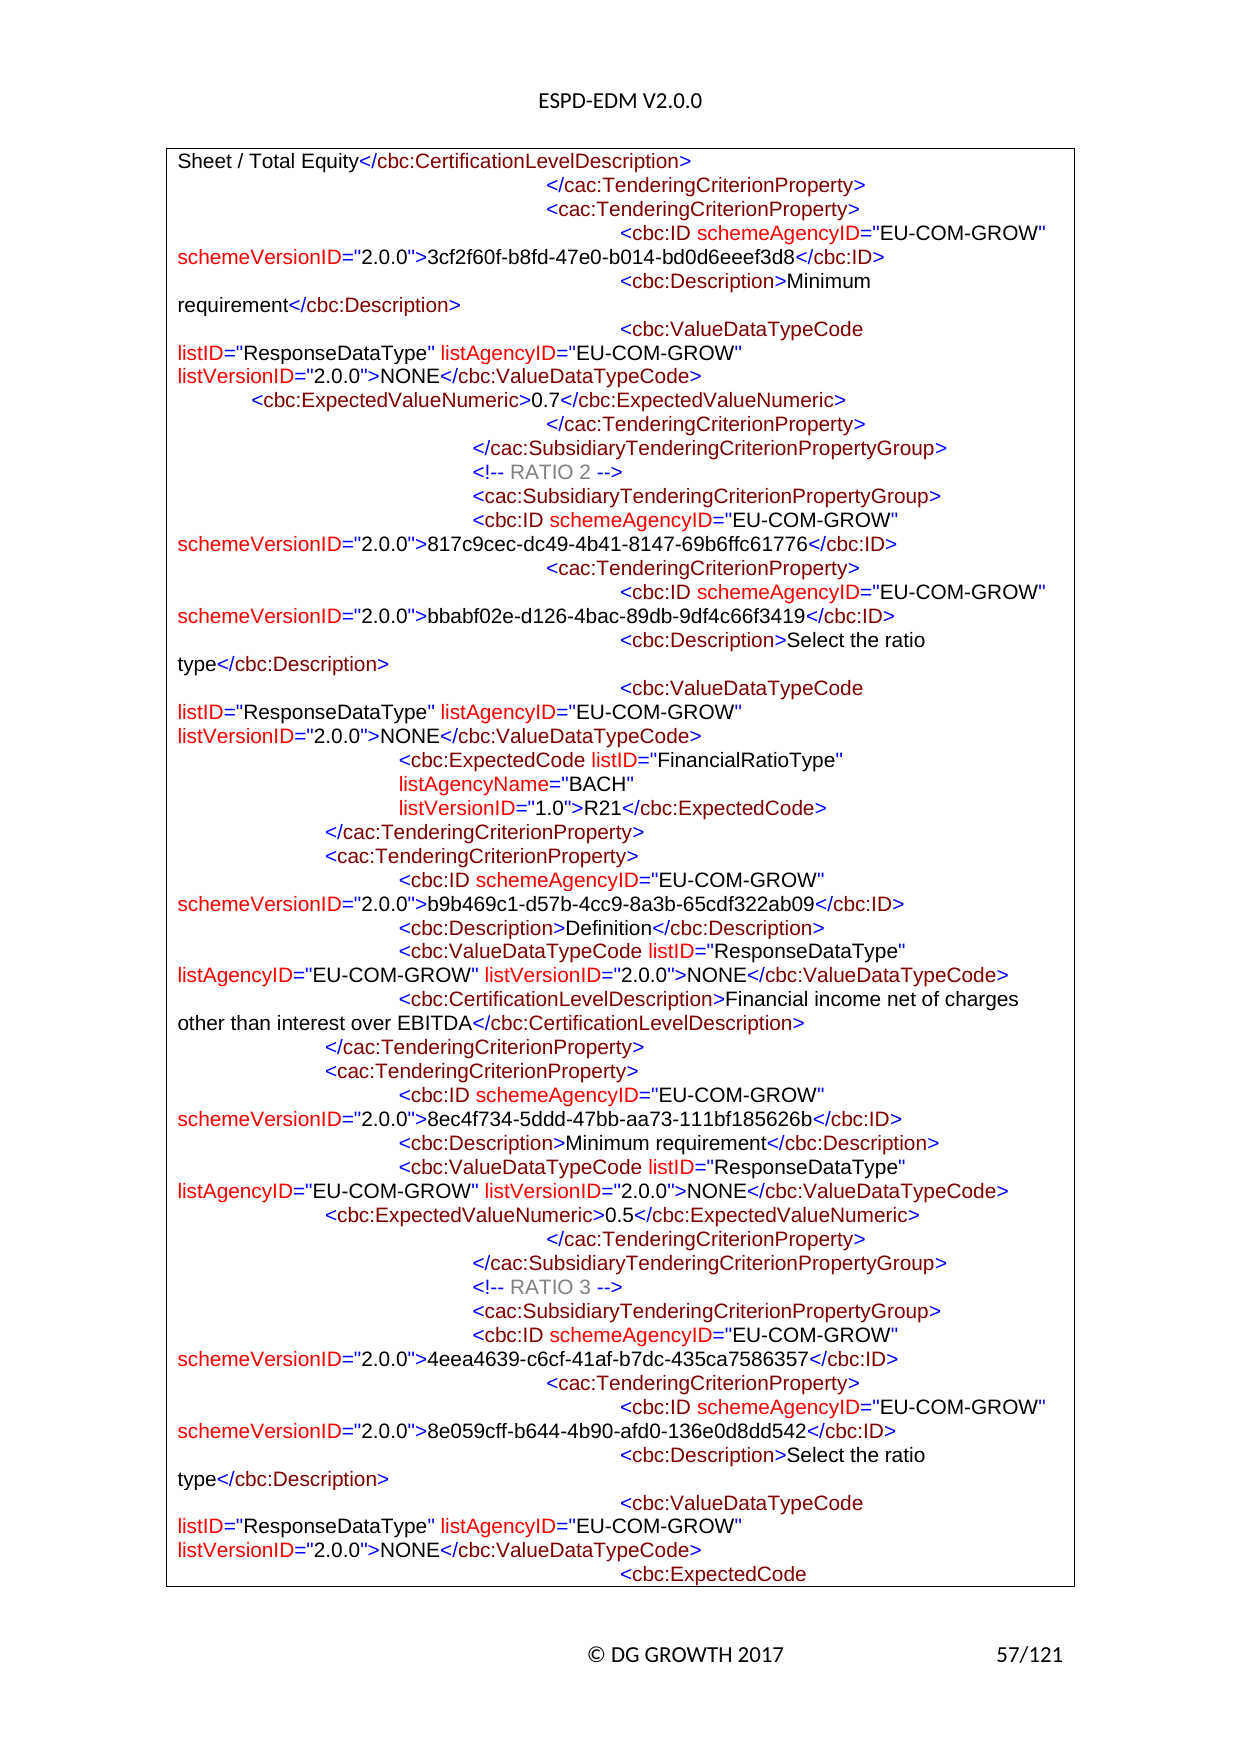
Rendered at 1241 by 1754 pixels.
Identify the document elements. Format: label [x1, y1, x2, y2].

table_header [167, 149, 1074, 1586]
